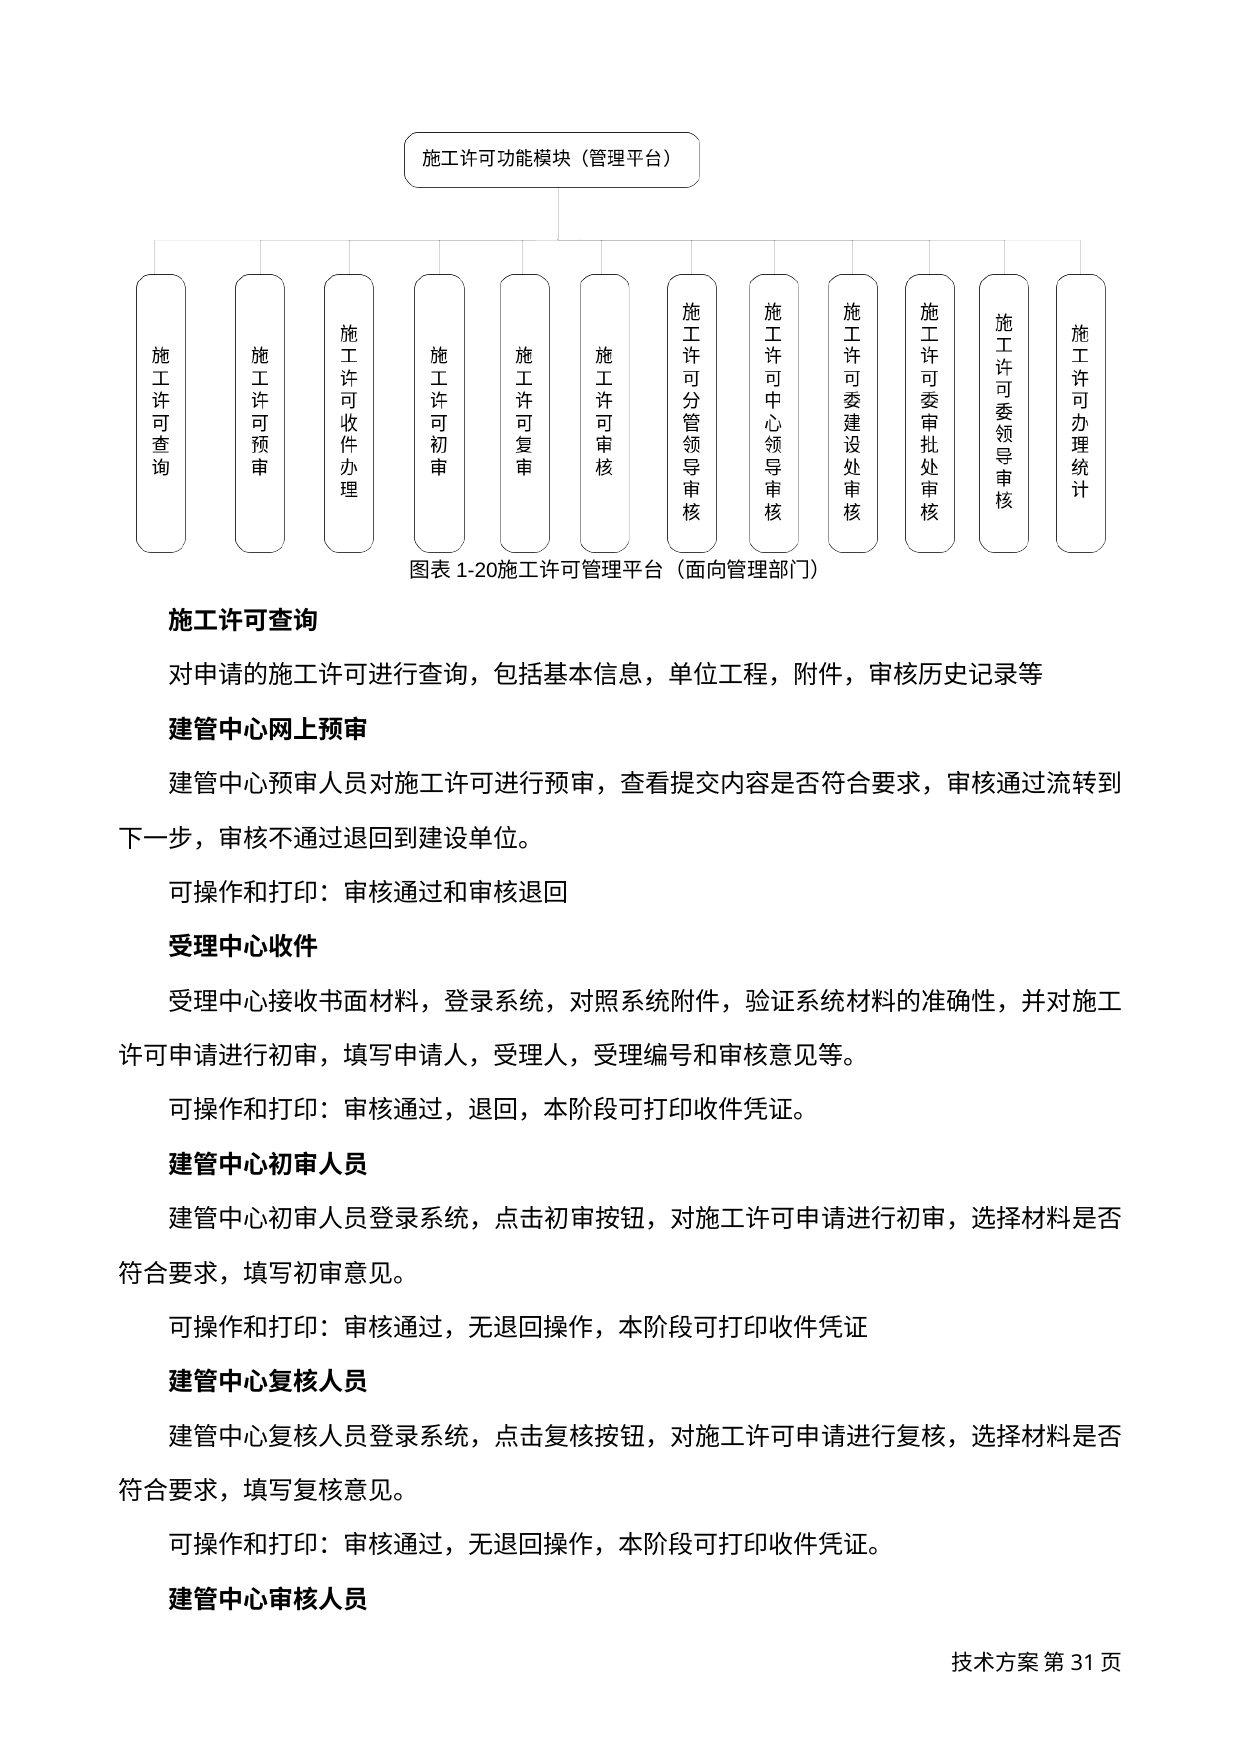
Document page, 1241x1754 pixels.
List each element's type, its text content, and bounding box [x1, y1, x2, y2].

text 受理中心收件 [118, 927, 1122, 963]
text 建管中心预审人员对施工许可进行预审，查看提交内容是否符合要求，审核通过流转到下一步，审核不通过退回到建设单位。 [118, 764, 1122, 854]
text 建管中心复核人员登录系统，点击复核按钮，对施工许可申请进行复核，选择材料是否符合要求，填写复核意见。 [118, 1416, 1122, 1507]
text 可操作和打印：审核通过，无退回操作，本阶段可打印收件凭证 [118, 1307, 1122, 1344]
text 受理中心接收书面材料，登录系统，对照系统附件，验证系统材料的准确性，并对施工许可申请进行初审，填写申请人，受理人，受理编号和审核意见等。 [118, 981, 1122, 1072]
text 建管中心初审人员登录系统，点击初审按钮，对施工许可申请进行初审，选择材料是否符合要求，填写初审意见。 [118, 1199, 1122, 1289]
text 可操作和打印：审核通过，无退回操作，本阶段可打印收件凭证。 [118, 1525, 1122, 1561]
text 图表 1-20施工许可管理平台（面向管理部门） [118, 553, 1122, 583]
text 可操作和打印：审核通过和审核退回 [118, 872, 1122, 909]
text 施工许可查询 [118, 601, 1122, 637]
text 建管中心审核人员 [118, 1579, 1122, 1616]
text 建管中心复核人员 [118, 1362, 1122, 1398]
text 可操作和打印：审核通过，退回，本阶段可打印收件凭证。 [118, 1090, 1122, 1126]
text 建管中心初审人员 [118, 1144, 1122, 1181]
text 建管中心网上预审 [118, 709, 1122, 746]
text 对申请的施工许可进行查询，包括基本信息，单位工程，附件，审核历史记录等 [118, 655, 1122, 691]
